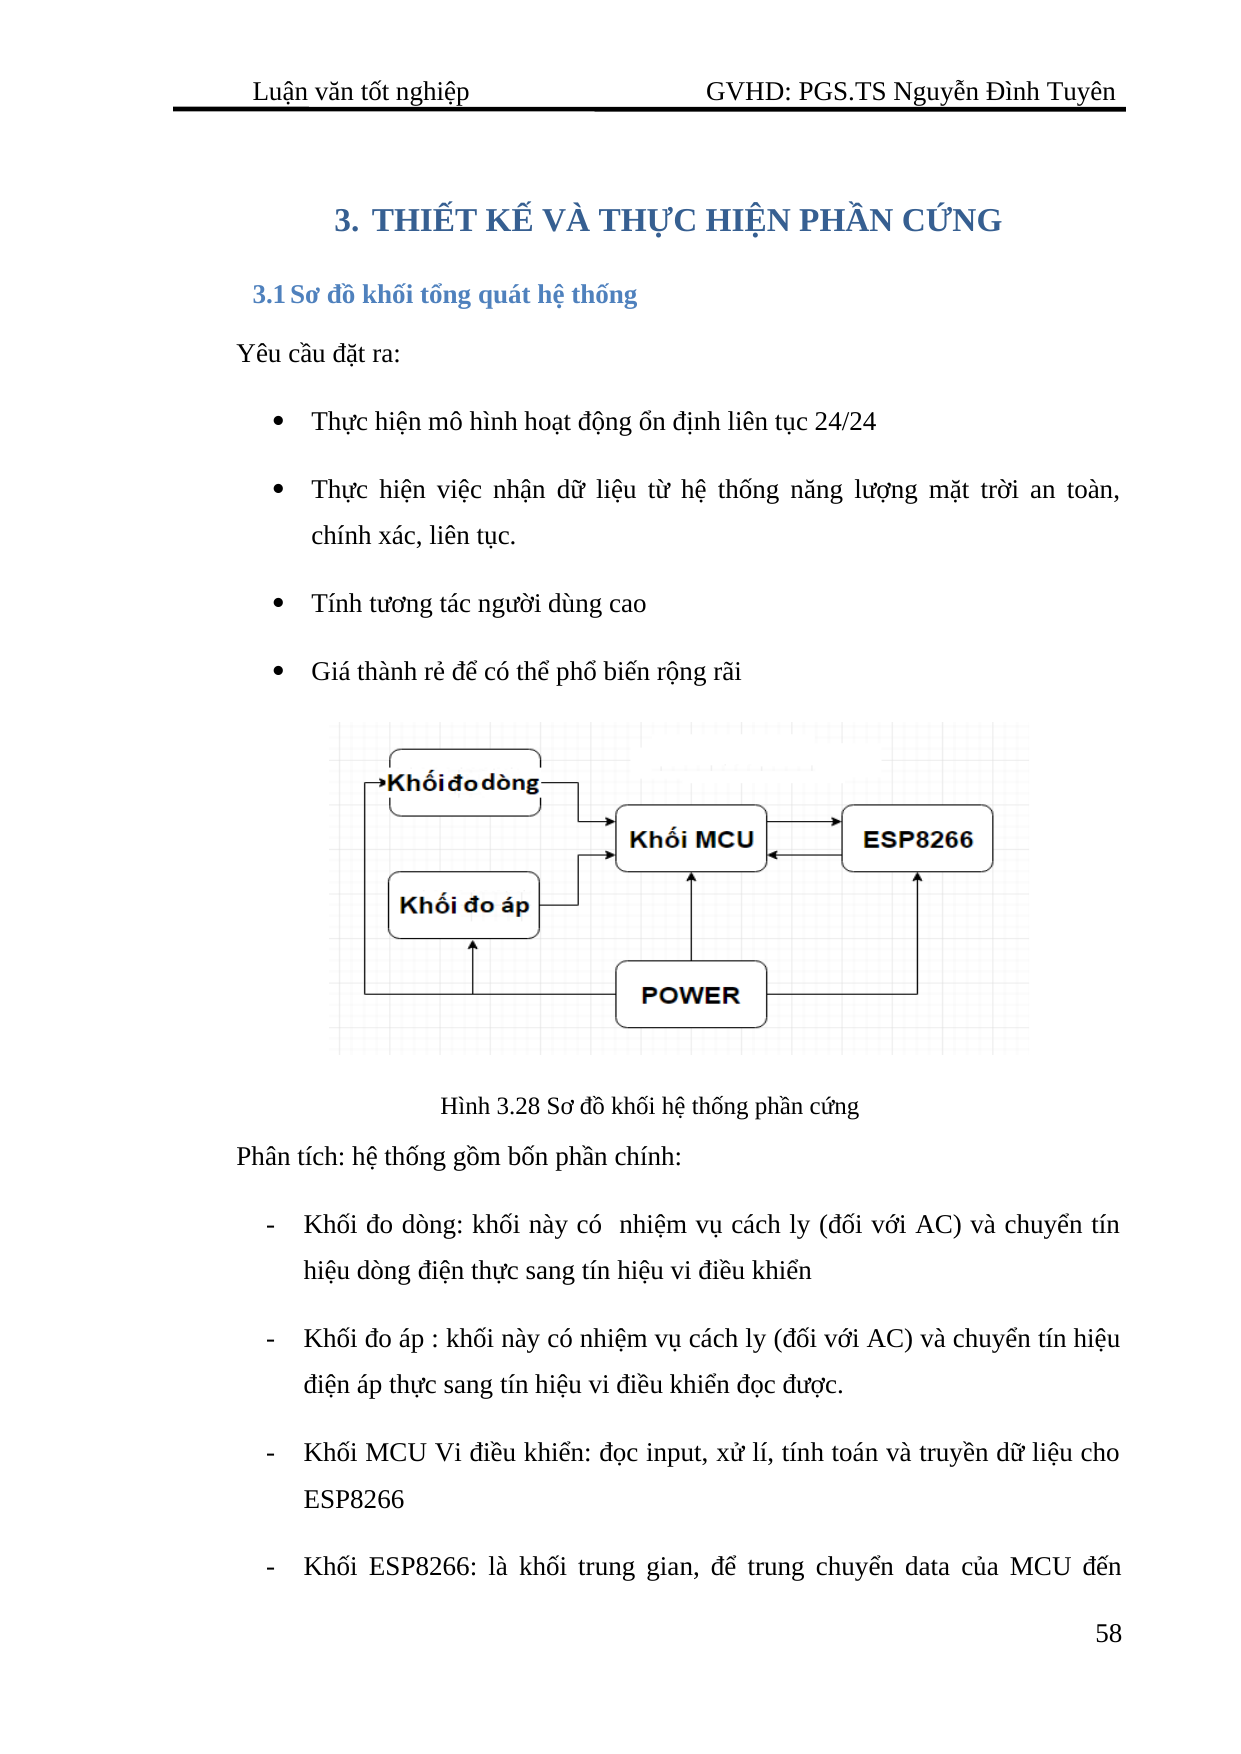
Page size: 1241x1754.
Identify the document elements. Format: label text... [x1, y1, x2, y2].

list Thực hiện mô hình hoạt động ổn định liên tục 24/24 [274, 405, 1122, 436]
text Phân tích: hệ thống gồm bốn phần chính: [177, 1140, 1122, 1171]
list Tính tương tác người dùng cao [274, 587, 1122, 618]
subtitle THIẾT KẾ VÀ THỰC HIỆN PHẦN CỨNG [215, 200, 1122, 238]
list Giá thành rẻ để có thể phổ biến rộng rãi [274, 655, 1122, 686]
subtitle Sơ đồ khối tổng quát hệ thống [252, 278, 1122, 309]
list Khối đo áp : khối này có nhiệm vụ cách ly (đối với AC) và chuyển tín hiệu điện áp thực sang tín hiệu vi điều khiển đọc được. [266, 1322, 1122, 1400]
picture [329, 722, 1030, 1055]
text Yêu cầu đặt ra: [177, 337, 1122, 369]
list Khối MCU Vi điều khiển: đọc input, xử lí, tính toán và truyền dữ liệu cho ESP8266 [266, 1436, 1122, 1514]
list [266, 1550, 1122, 1581]
list Khối đo dòng: khối này có nhiệm vụ cách ly (đối với AC) và chuyển tín hiệu dòng điện thực sang tín hiệu vi điều khiển [266, 1208, 1122, 1286]
list Thực hiện việc nhận dữ liệu từ hệ thống năng lượng mặt trời an toàn, chính xác, liên tục. [274, 473, 1122, 551]
